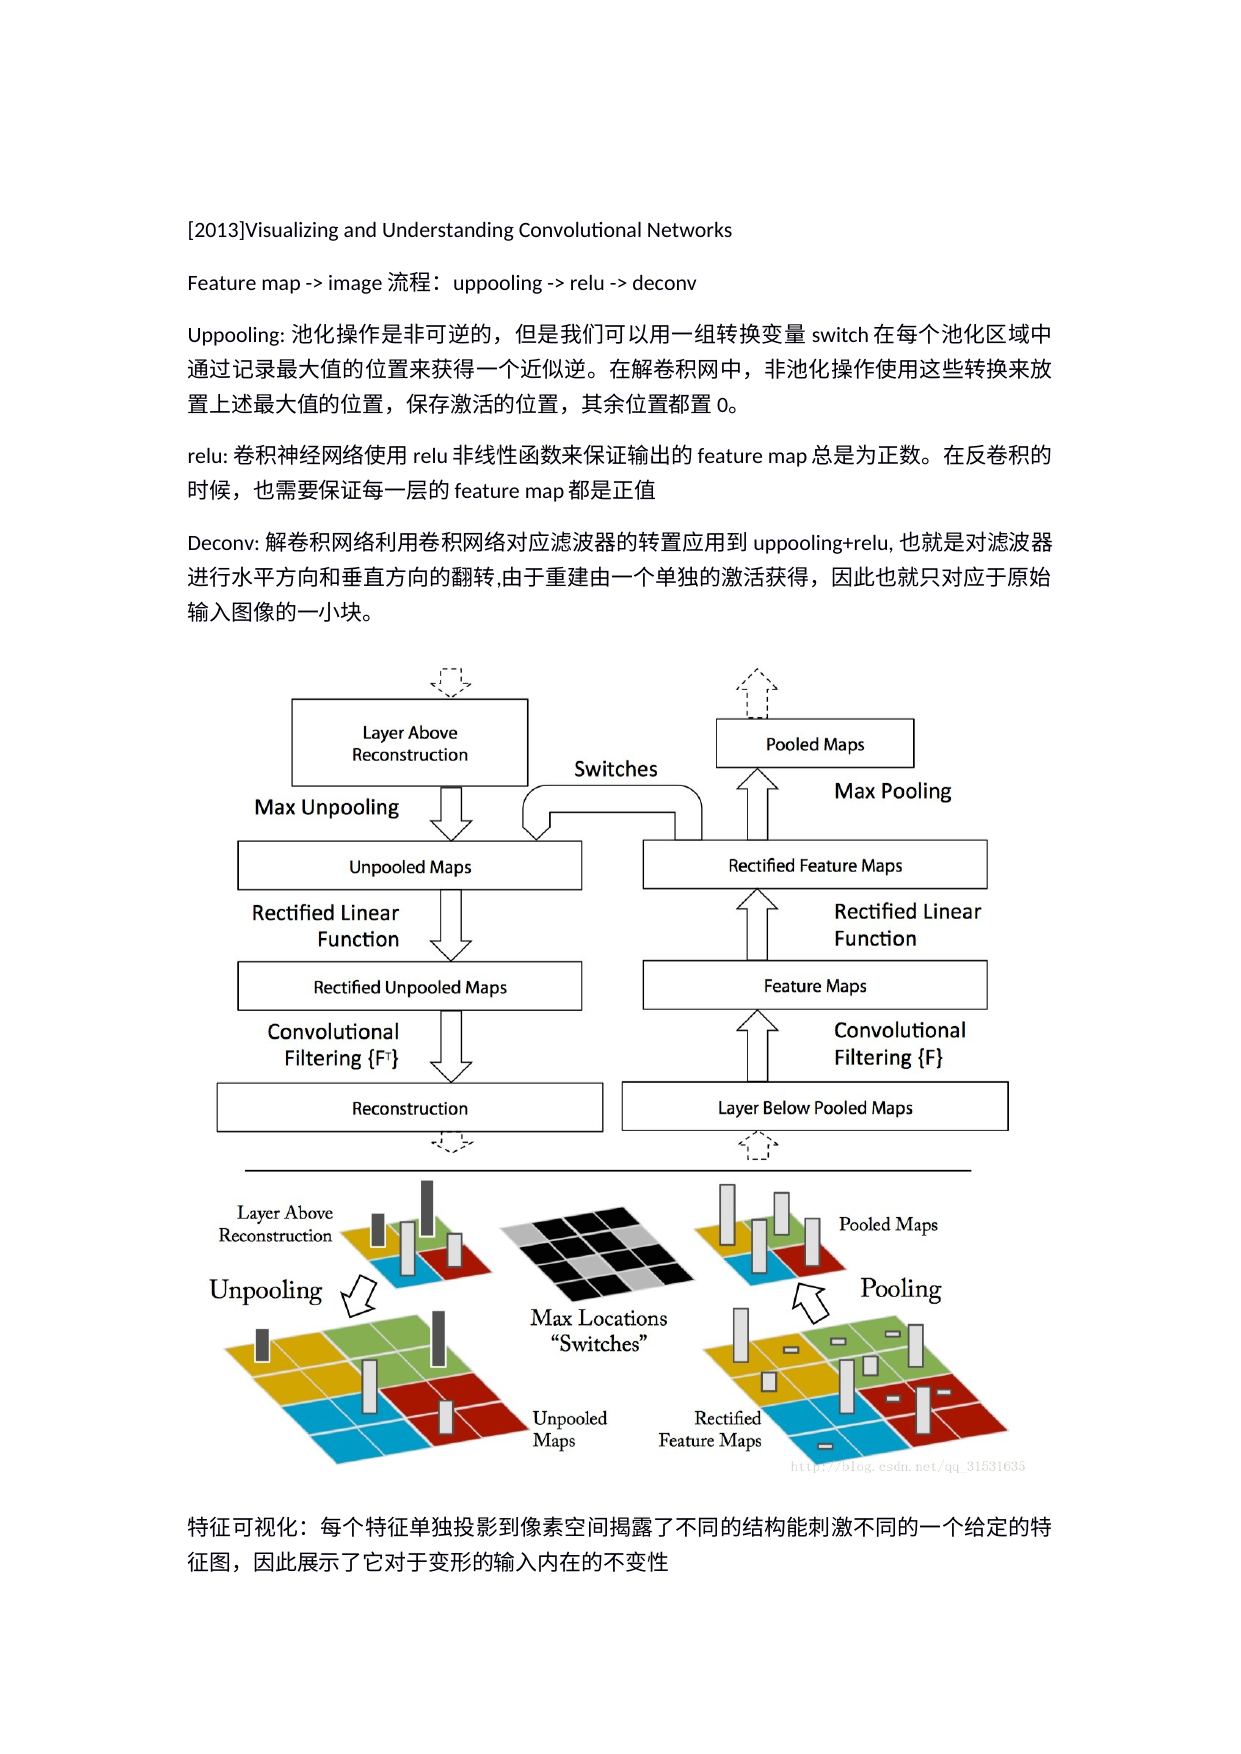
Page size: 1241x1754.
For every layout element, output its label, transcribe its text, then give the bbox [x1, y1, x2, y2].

text Deconv: 解卷积网络利用卷积网络对应滤波器的转置应用到uppooling+relu, 也就是对滤波器进行水平方向和垂直方向的翻转,由于重建由一个单独的激活获得，因此也就只对应于原始输入图像的一小块。 [187, 524, 1053, 627]
text 特征可视化：每个特征单独投影到像素空间揭露了不同的结构能刺激不同的一个给定的特征图，因此展示了它对于变形的输入内在的不变性 [187, 1510, 1053, 1577]
picture [187, 656, 1034, 1481]
text Uppooling: 池化操作是非可逆的，但是我们可以用一组转换变量switch在每个池化区域中通过记录最大值的位置来获得一个近似逆。在解卷积网中，非池化操作使用这些转换来放置上述最大值的位置，保存激活的位置，其余位置都置0。 [187, 316, 1053, 419]
text Feature map -> image 流程：uppooling -> relu -> deconv [187, 264, 1053, 297]
text relu: 卷积神经网络使用relu非线性函数来保证输出的feature map总是为正数。在反卷积的时候，也需要保证每一层的feature map都是正值 [187, 438, 1053, 505]
text [2013]Visualizing and Understanding Convolutional Networks [187, 213, 1053, 246]
